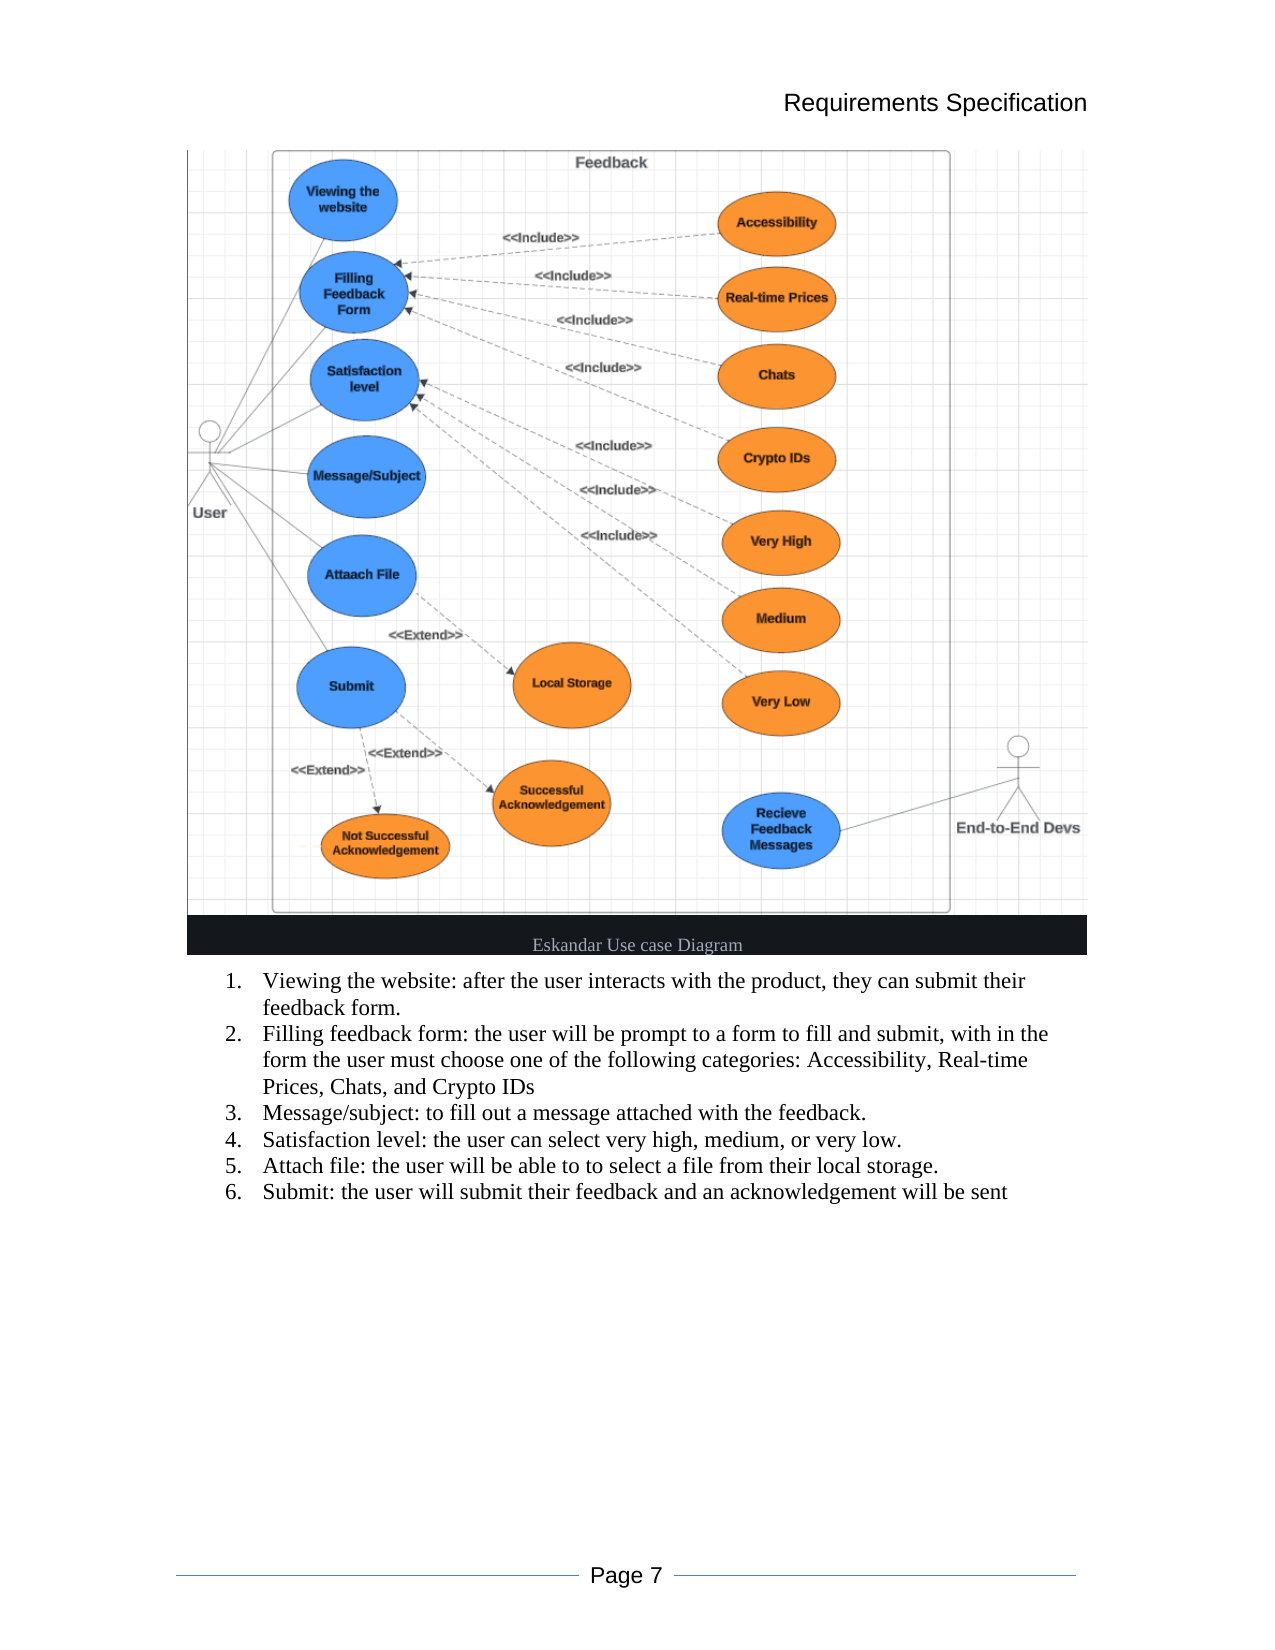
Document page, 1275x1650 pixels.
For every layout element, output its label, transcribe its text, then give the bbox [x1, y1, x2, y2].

list Filling feedback form: the user will be prompt to a form to fill and submit, with in the form the user must choose one of the following categories: Accessibility, Real-time Prices, Chats, and Crypto IDs [225, 1020, 1087, 1099]
list Message/subject: to fill out a message attached with the feedback. [225, 1099, 1087, 1126]
text Eskandar Use case Diagram [187, 927, 1087, 955]
list Satisfaction level: the user can select very high, medium, or very low. [225, 1126, 1087, 1152]
list Viewing the website: after the user interacts with the product, they can submit their feedback form. [225, 967, 1087, 1020]
list Submit: the user will submit their feedback and an acknowledgement will be sent [225, 1178, 1087, 1205]
picture [187, 150, 1088, 915]
list Attach file: the user will be able to to select a file from their local storage. [225, 1152, 1087, 1178]
